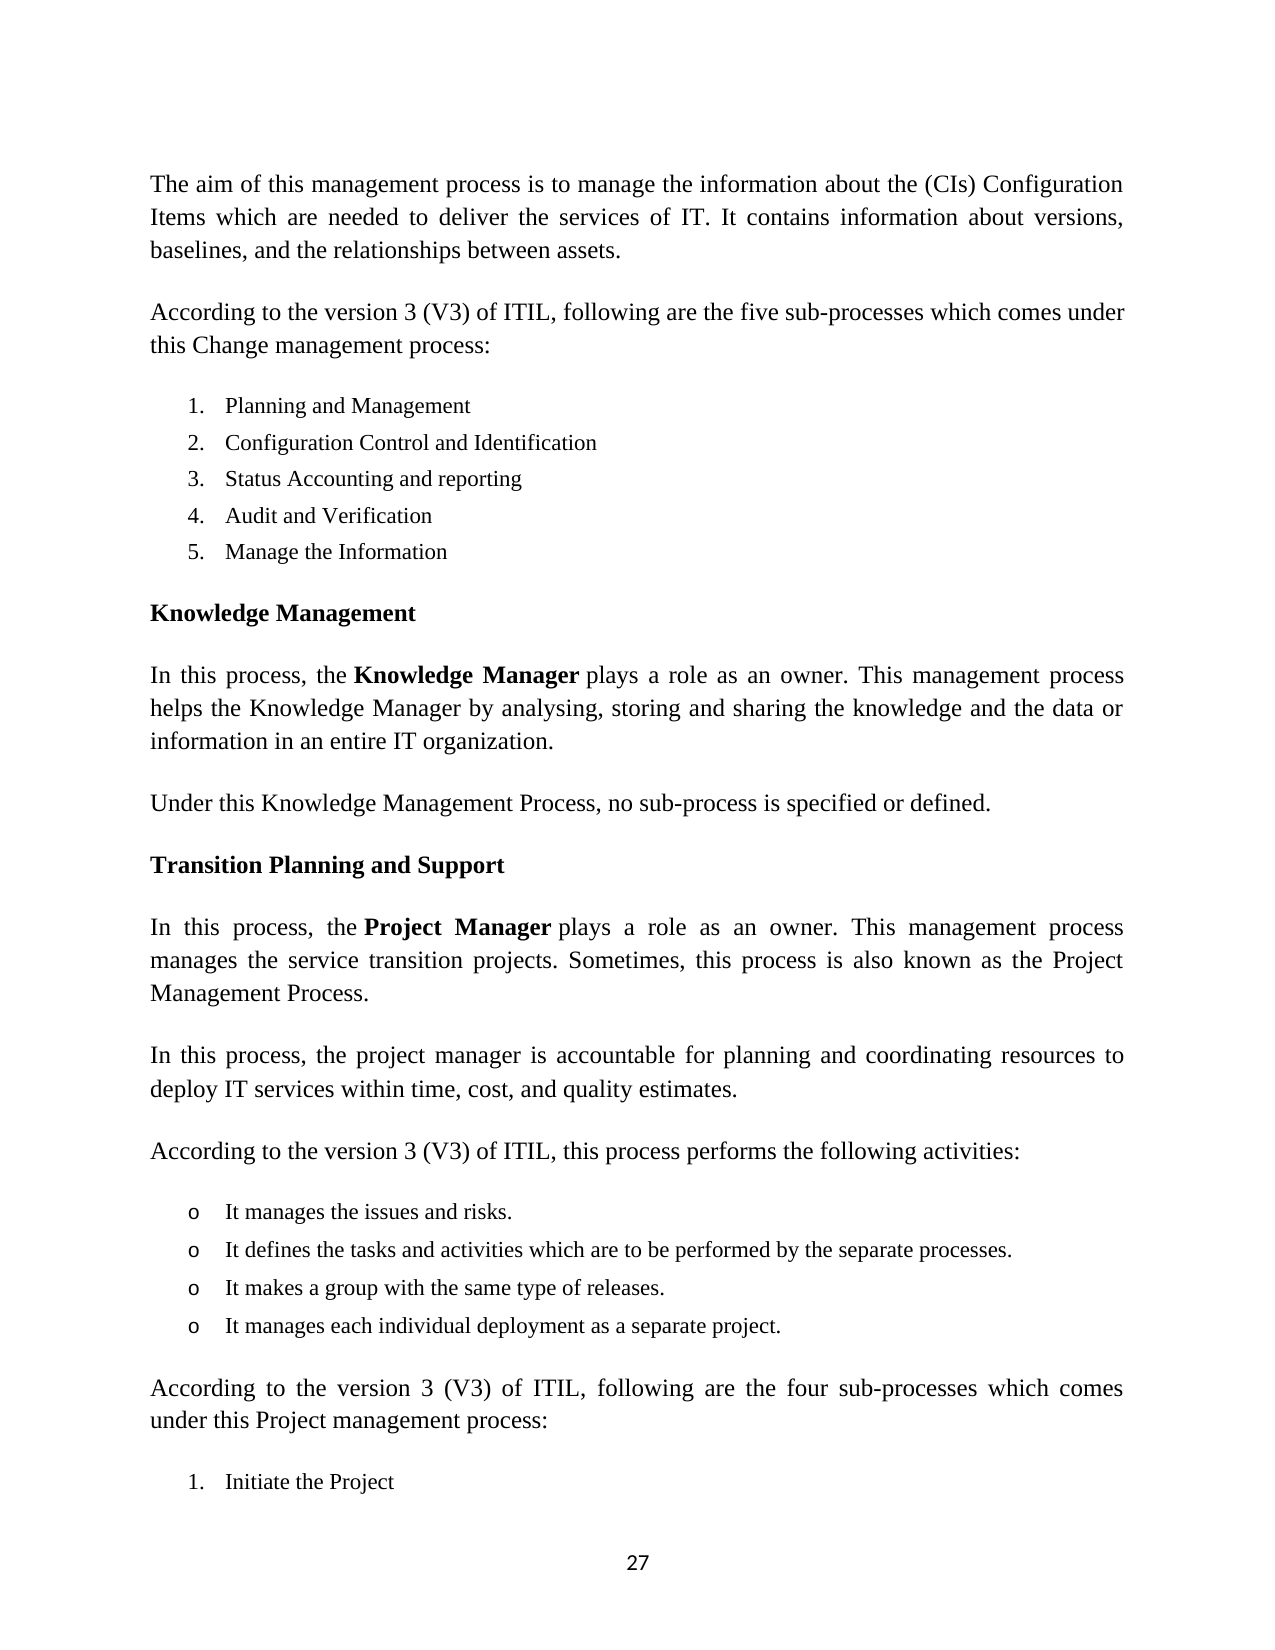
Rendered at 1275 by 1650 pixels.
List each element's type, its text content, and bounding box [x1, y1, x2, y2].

text The aim of this management process is to manage the information about the (CIs) Configuration Items which are needed to deliver the services of IT. It contains information about versions, baselines, and the relationships between assets. [150, 169, 1125, 264]
list It defines the tasks and activities which are to be performed by the separate processes. [187, 1236, 1125, 1263]
list It manages the issues and risks. [187, 1198, 1125, 1226]
text In this process, the Knowledge Manager plays a role as an owner. This management process helps the Knowledge Manager by analysing, storing and sharing the knowledge and the data or information in an entire IT organization. [150, 660, 1125, 754]
text Under this Knowledge Management Process, no sub-process is specified or defined. [150, 788, 1125, 817]
text Knowledge Management [150, 598, 1125, 626]
text Transition Planning and Support [150, 850, 1125, 879]
list Manage the Information [187, 538, 1125, 564]
text In this process, the project manager is accountable for planning and coordinating resources to deploy IT services within time, cost, and quality estimates. [150, 1041, 1125, 1102]
list It manages each individual deployment as a separate project. [187, 1312, 1125, 1339]
text According to the version 3 (V3) of ITIL, this process performs the following activities: [150, 1136, 1125, 1164]
list Configuration Control and Identification [187, 429, 1125, 455]
list It makes a group with the same type of releases. [187, 1274, 1125, 1301]
text In this process, the Project Manager plays a role as an owner. This management process manages the service transition projects. Sometimes, this process is also known as the Project Management Process. [150, 912, 1125, 1007]
list Audit and Verification [187, 502, 1125, 528]
text According to the version 3 (V3) of ITIL, following are the five sub-processes which comes under this Change management process: [150, 297, 1125, 359]
list Planning and Management [187, 392, 1125, 419]
list Status Accounting and reporting [187, 465, 1125, 492]
text According to the version 3 (V3) of ITIL, following are the four sub-processes which comes under this Project management process: [150, 1373, 1125, 1434]
list Initiate the Project [187, 1468, 1125, 1494]
